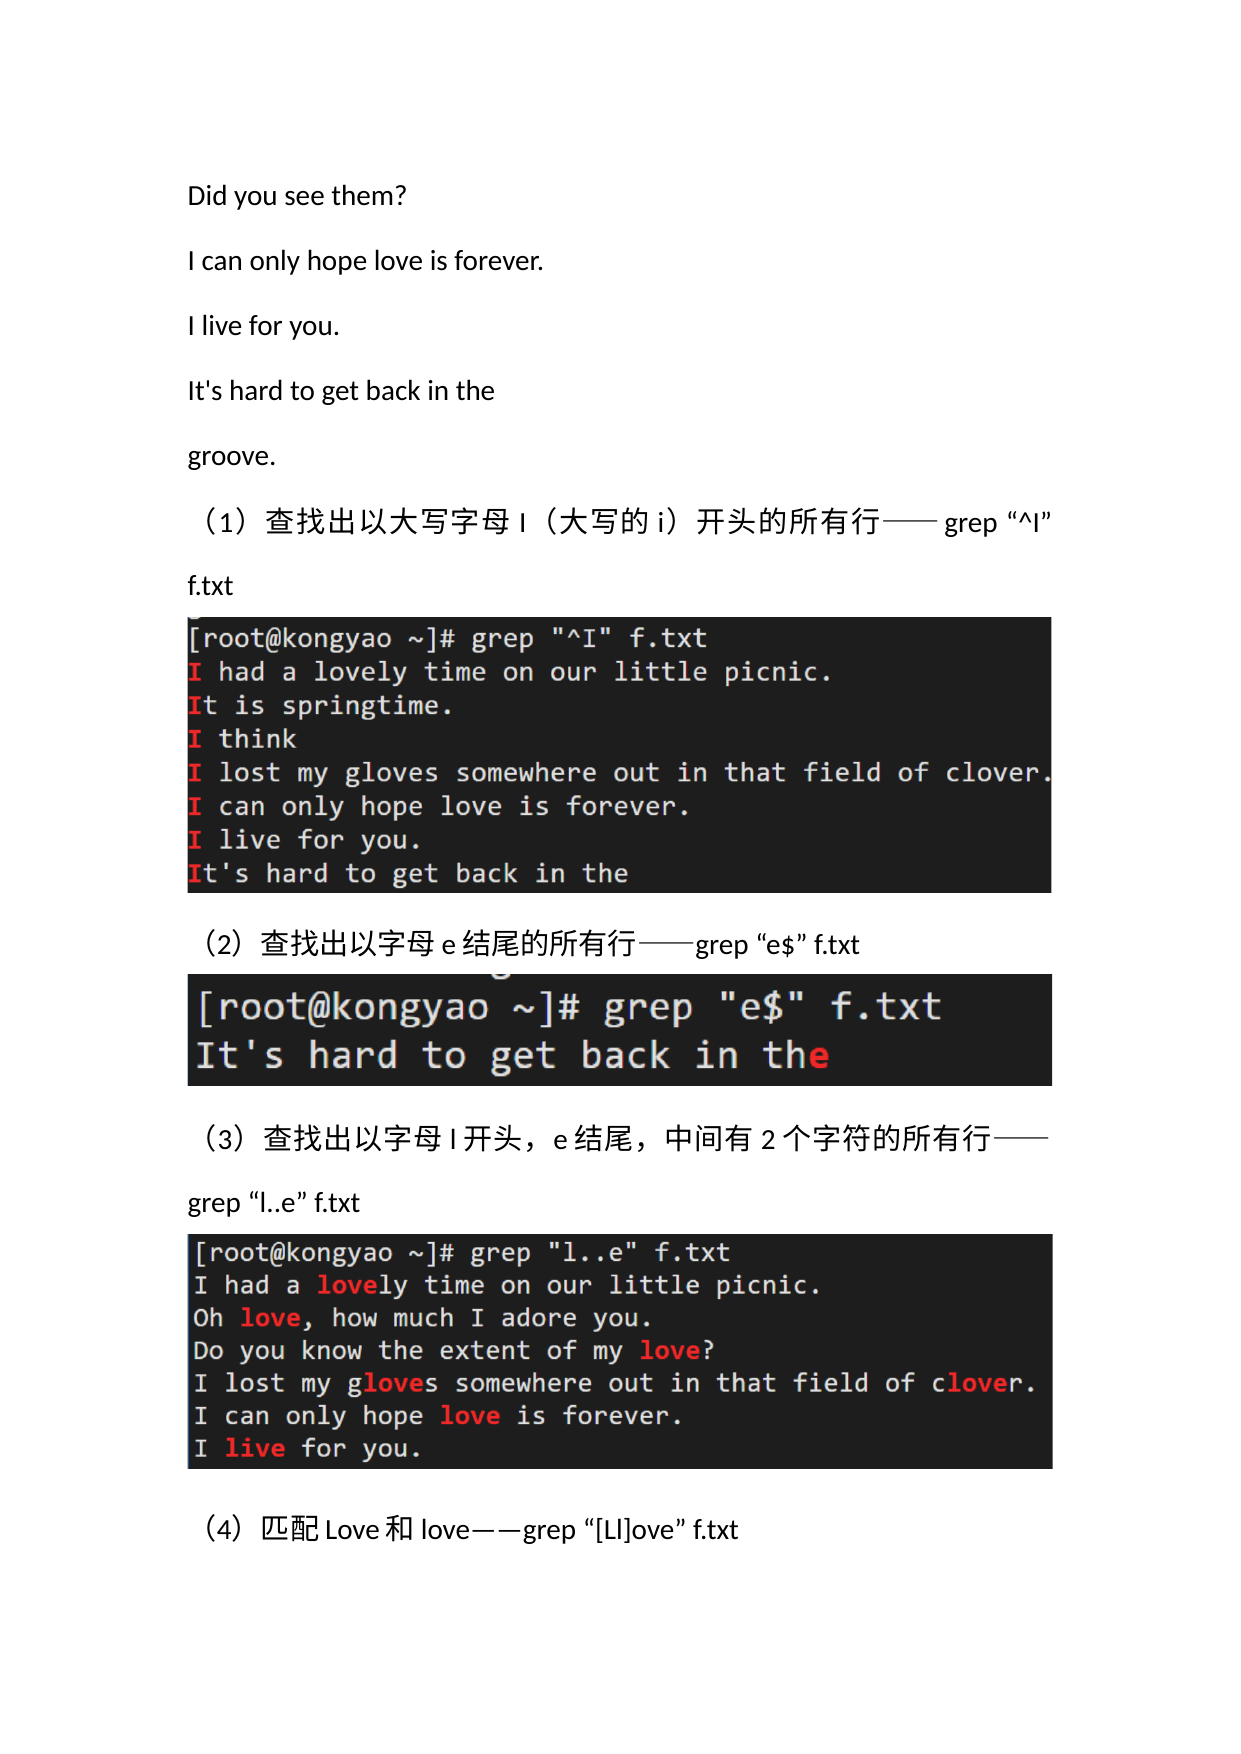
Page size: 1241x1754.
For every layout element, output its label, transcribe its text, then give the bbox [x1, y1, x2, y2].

text （4）匹配Love和love——grep “[Ll]ove” f.txt [187, 1494, 1053, 1559]
text （2）查找出以字母e结尾的所有行——grep “e$” f.txt [187, 909, 1053, 974]
picture [187, 1234, 1053, 1469]
text It's hard to get back in the [187, 357, 1053, 422]
text Did you see them? [187, 162, 1053, 227]
text I live for you. [187, 292, 1053, 357]
picture [187, 974, 1053, 1086]
text groove. [187, 422, 1053, 487]
text I can only hope love is forever. [187, 227, 1053, 292]
picture [187, 617, 1052, 893]
text （3）查找出以字母l开头，e结尾，中间有2个字符的所有行——grep “l..e” f.txt [187, 1104, 1053, 1234]
text （1）查找出以大写字母I（大写的i）开头的所有行——grep “^I” f.txt [187, 487, 1053, 617]
